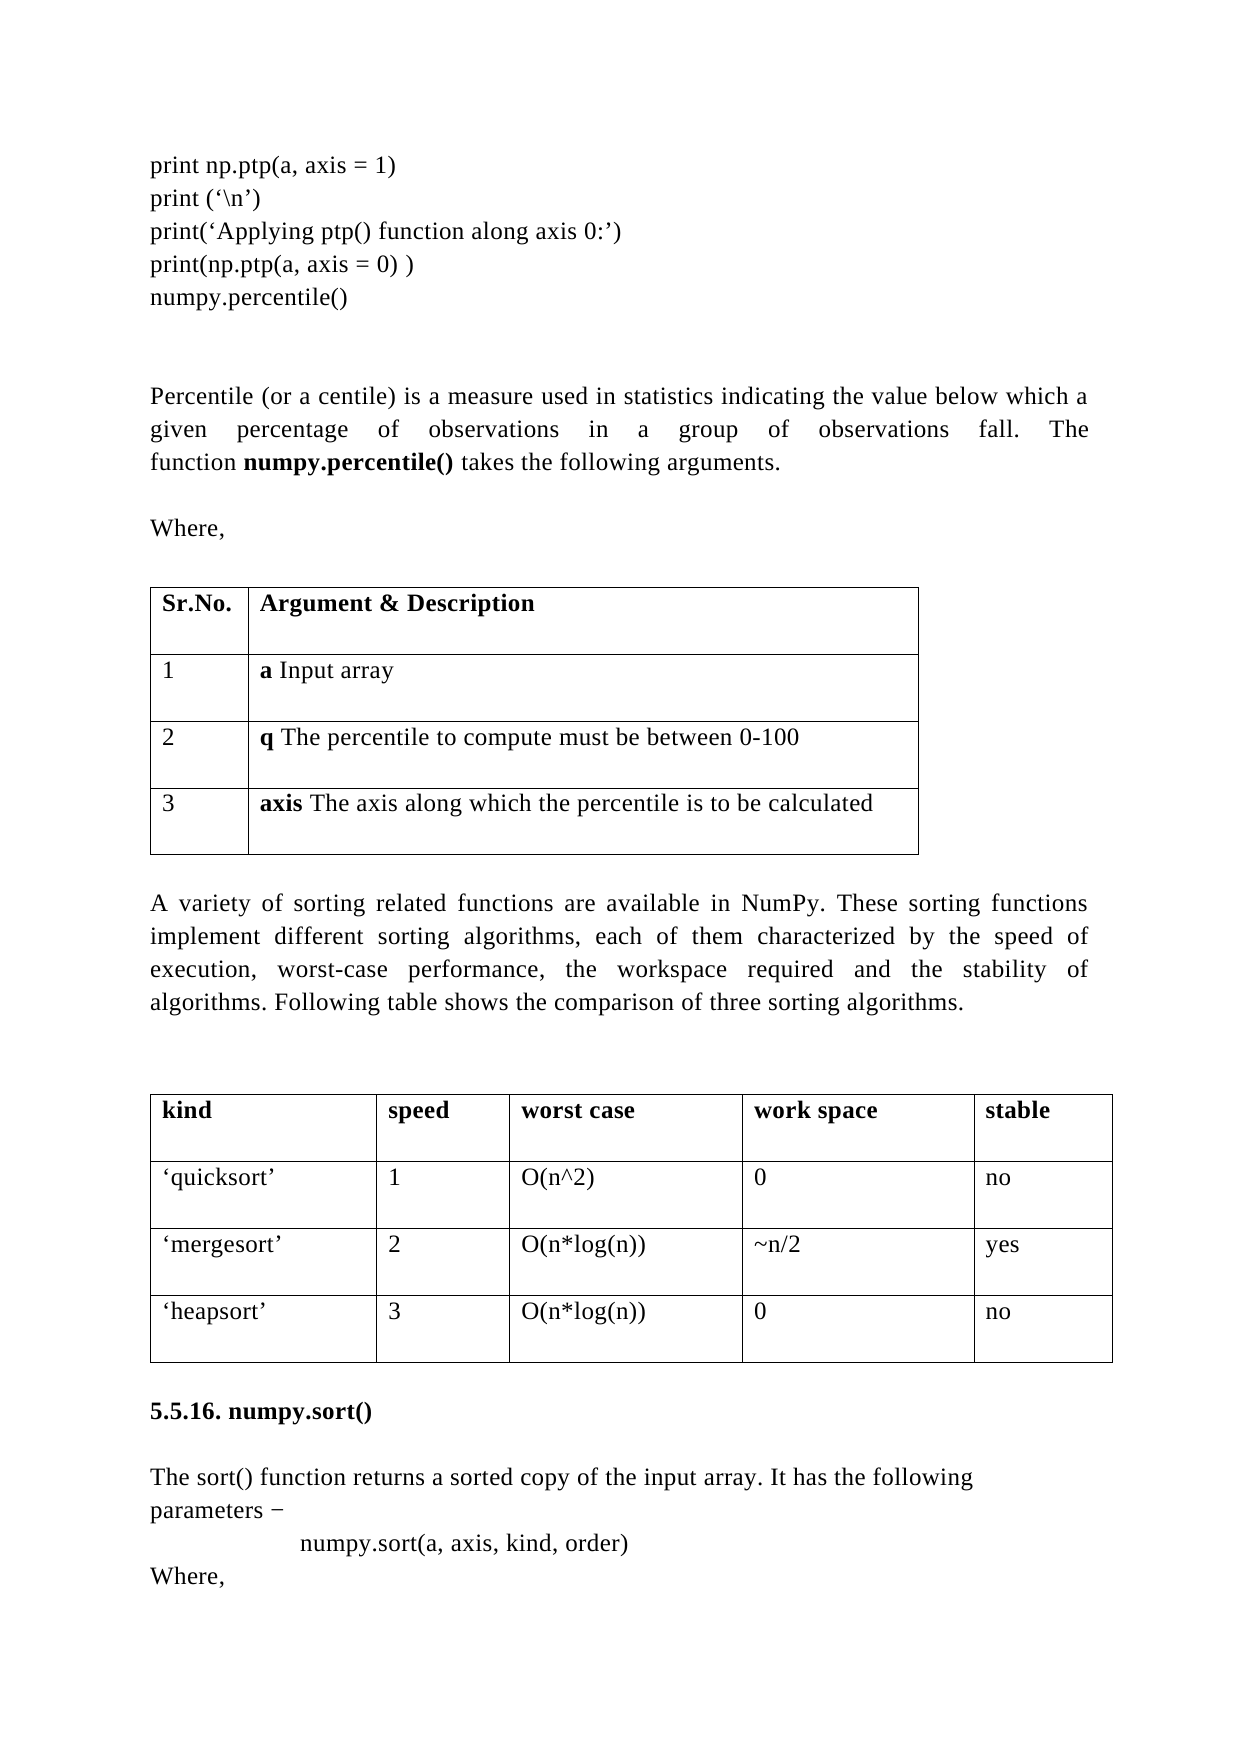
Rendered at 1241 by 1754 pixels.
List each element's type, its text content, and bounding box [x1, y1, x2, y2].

text Where, [150, 1561, 1090, 1589]
table_cell ‘heapsort’ [151, 1296, 376, 1362]
table_cell 3 [377, 1296, 509, 1362]
table_cell 1 [151, 655, 248, 721]
table_cell ~n/2 [743, 1229, 974, 1295]
table_header worst case [510, 1095, 742, 1161]
table_cell O(n^2) [510, 1162, 742, 1228]
table_cell no [975, 1162, 1112, 1228]
table_header Argument & Description [249, 588, 918, 654]
text print (‘\n’) [150, 183, 1090, 212]
text numpy.sort(a, axis, kind, order) [150, 1528, 1090, 1557]
text Percentile (or a centile) is a measure used in statistics indicating the value below which a given percentage of observations in a group of observations fall. The function numpy.percentile() takes the following arguments. [150, 381, 1090, 476]
table_cell ‘mergesort’ [151, 1229, 376, 1295]
table_cell no [975, 1296, 1112, 1362]
table_header Sr.No. [151, 588, 248, 654]
text Where, [150, 513, 1090, 542]
text 5.5.16. numpy.sort() [150, 1396, 1090, 1424]
table_cell 0 [743, 1296, 974, 1362]
table_header speed [377, 1095, 509, 1161]
table_cell 0 [743, 1162, 974, 1228]
table_cell axis The axis along which the percentile is to be calculated [249, 789, 918, 854]
text The sort() function returns a sorted copy of the input array. It has the following parameters − [150, 1462, 1090, 1523]
table_header stable [975, 1095, 1112, 1161]
text print np.ptp(a, axis = 1) [150, 150, 1090, 179]
table_cell 1 [377, 1162, 509, 1228]
table_cell 3 [151, 789, 248, 854]
text print(‘Applying ptp() function along axis 0:’) [150, 216, 1090, 245]
table_header work space [743, 1095, 974, 1161]
text print(np.ptp(a, axis = 0) ) [150, 249, 1090, 278]
table_cell 2 [151, 722, 248, 787]
table_cell O(n*log(n)) [510, 1296, 742, 1362]
table_cell a Input array [249, 655, 918, 721]
table_cell O(n*log(n)) [510, 1229, 742, 1295]
table_cell 2 [377, 1229, 509, 1295]
table_header kind [151, 1095, 376, 1161]
table_cell ‘quicksort’ [151, 1162, 376, 1228]
table_cell q The percentile to compute must be between 0-100 [249, 722, 918, 787]
text numpy.percentile() [150, 282, 1090, 311]
text A variety of sorting related functions are available in NumPy. These sorting functions implement different sorting algorithms, each of them characterized by the speed of execution, worst-case performance, the workspace required and the stability of algorithms. Following table shows the comparison of three sorting algorithms. [150, 888, 1090, 1016]
table_cell yes [975, 1229, 1112, 1295]
